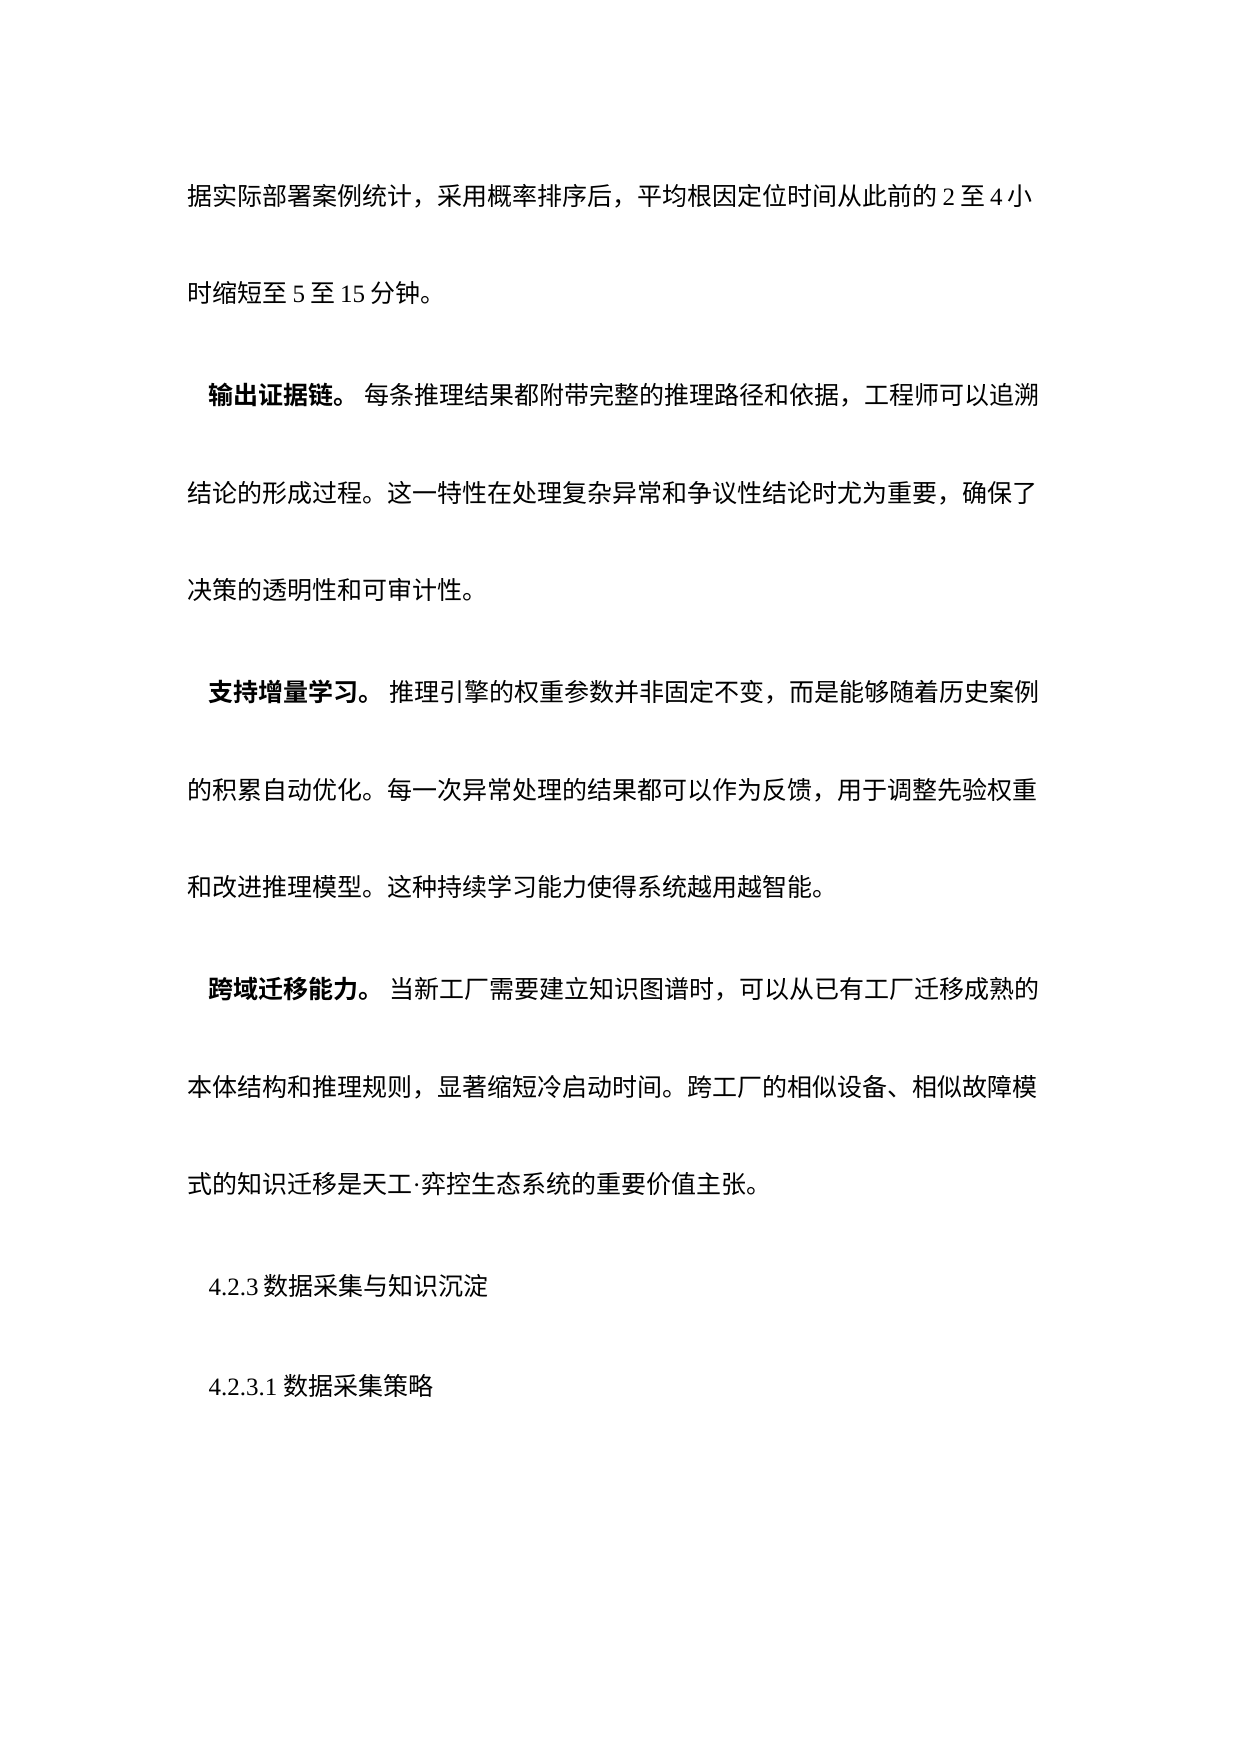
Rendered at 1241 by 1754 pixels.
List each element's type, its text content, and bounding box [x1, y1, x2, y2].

text 支持增量学习。 推理引擎的权重参数并非固定不变，而是能够随着历史案例的积累自动优化。每一次异常处理的结果都可以作为反馈，用于调整先验权重和改进推理模型。这种持续学习能力使得系统越用越智能。 [187, 658, 1053, 918]
text 4.2.3.1 数据采集策略 [187, 1352, 1053, 1417]
text 跨域迁移能力。 当新工厂需要建立知识图谱时，可以从已有工厂迁移成熟的本体结构和推理规则，显著缩短冷启动时间。跨工厂的相似设备、相似故障模式的知识迁移是天工·弈控生态系统的重要价值主张。 [187, 955, 1053, 1215]
text 输出证据链。 每条推理结果都附带完整的推理路径和依据，工程师可以追溯结论的形成过程。这一特性在处理复杂异常和争议性结论时尤为重要，确保了决策的透明性和可审计性。 [187, 361, 1053, 621]
text 4.2.3数据采集与知识沉淀 [187, 1252, 1053, 1317]
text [187, 162, 1053, 324]
